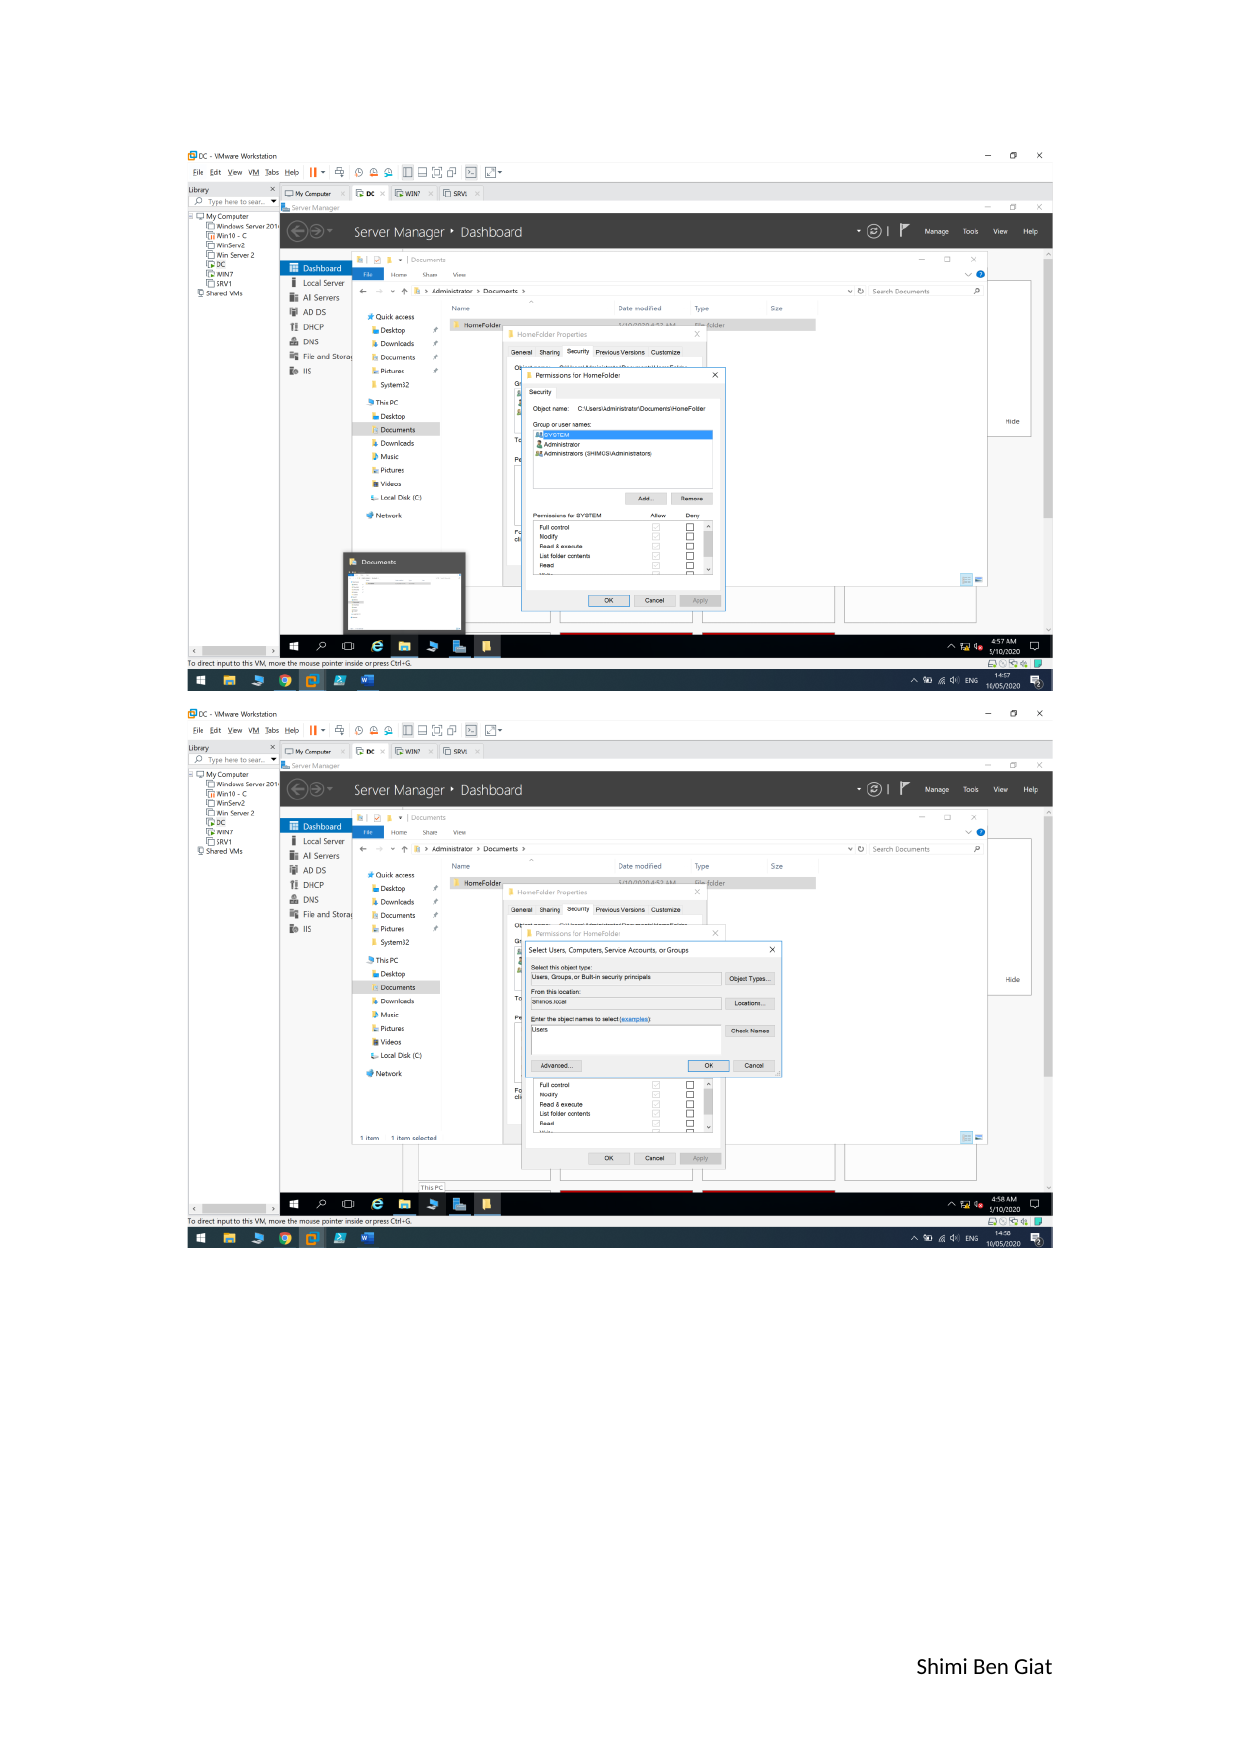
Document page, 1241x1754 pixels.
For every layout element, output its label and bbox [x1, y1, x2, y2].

picture [187, 707, 1053, 1248]
picture [187, 150, 1053, 691]
